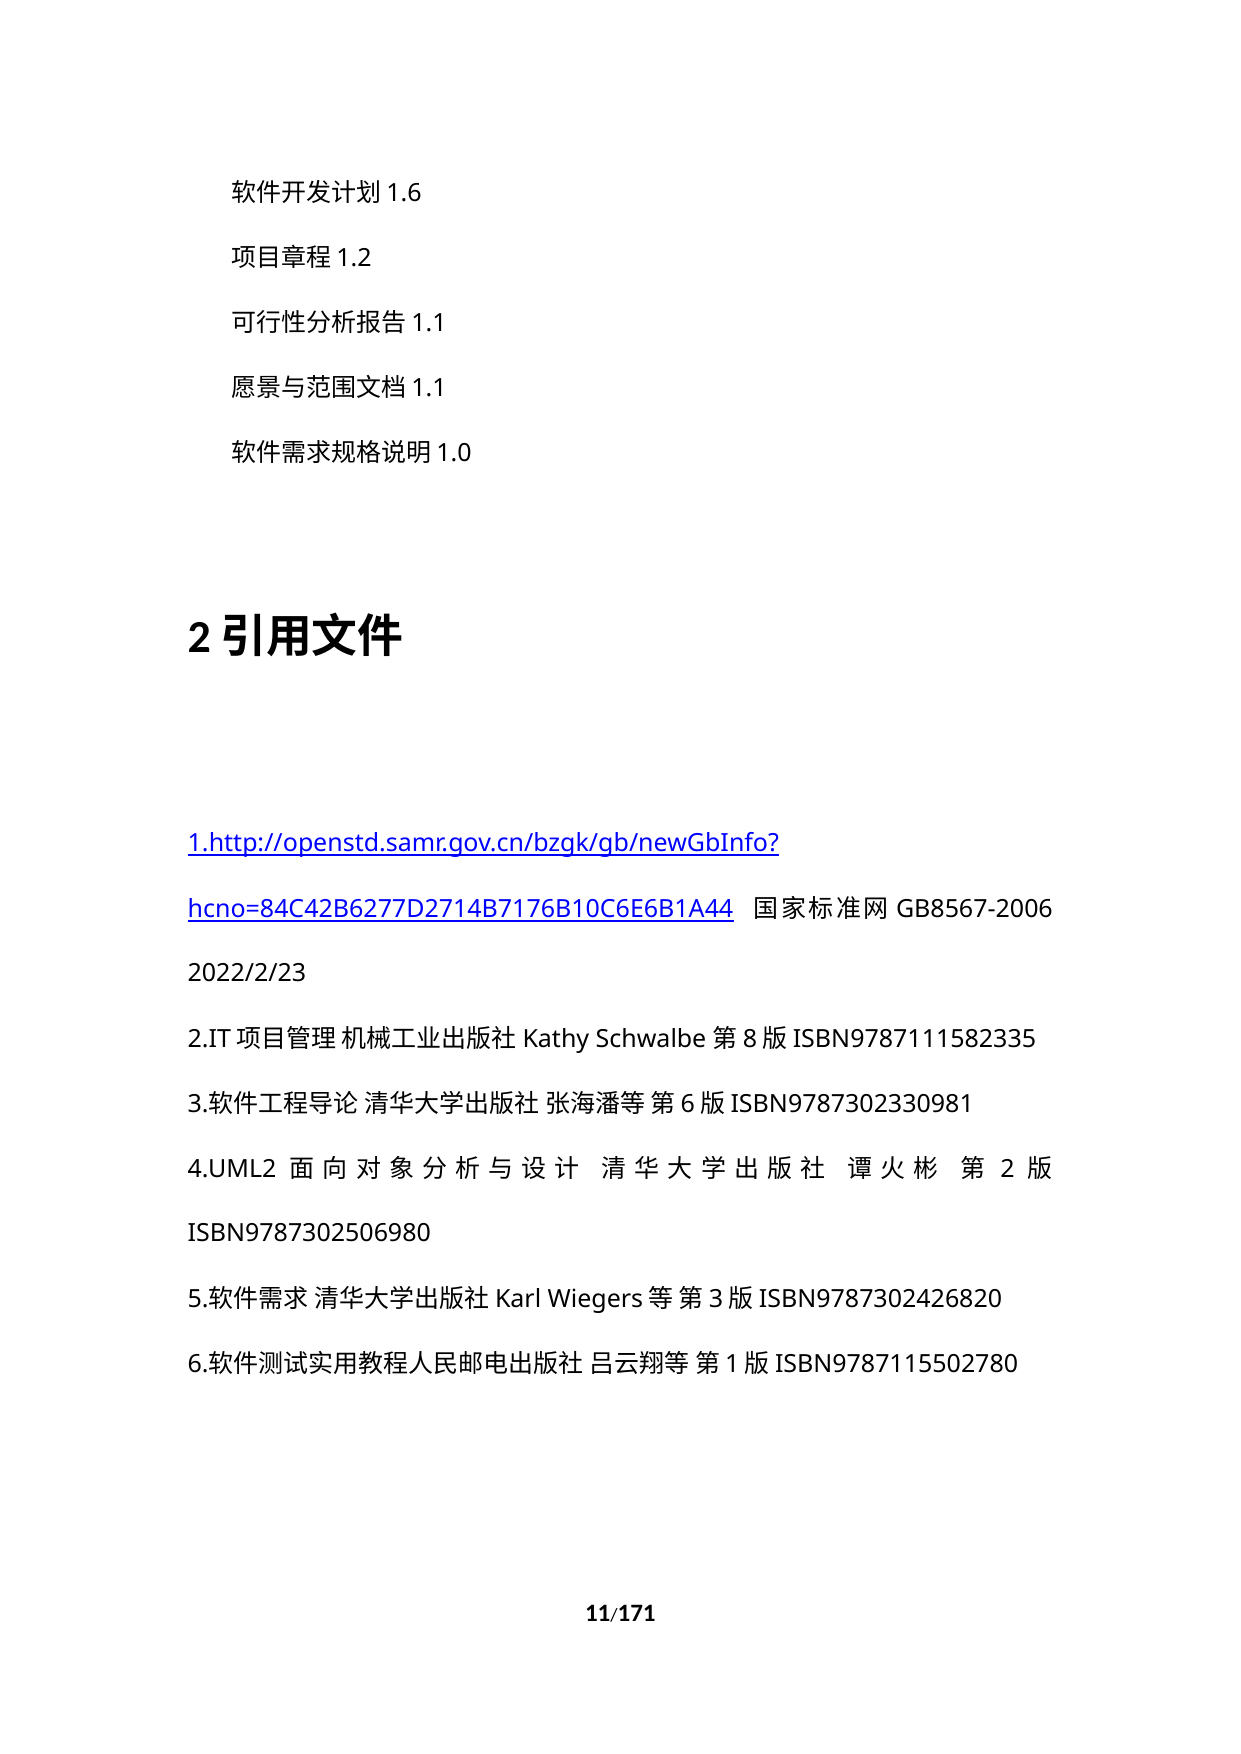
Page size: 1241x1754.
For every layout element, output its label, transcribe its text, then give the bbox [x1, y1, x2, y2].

text 可行性分析报告1.1 [187, 288, 1053, 353]
text 软件需求规格说明1.0 [187, 418, 1053, 483]
text 项目章程1.2 [187, 223, 1053, 288]
text 软件开发计划1.6 [187, 158, 1053, 223]
text 3.软件工程导论 清华大学出版社 张海潘等 第6版 ISBN9787302330981 [187, 1069, 1053, 1134]
text 5.软件需求 清华大学出版社 Karl Wiegers等 第3版 ISBN9787302426820 [187, 1264, 1053, 1329]
text 愿景与范围文档1.1 [187, 353, 1053, 418]
subtitle 2引用文件 [187, 584, 1053, 681]
text 1.http://openstd.samr.gov.cn/bzgk/gb/newGbInfo?hcno=84C42B6277D2714B7176B10C6E6B1A44 国家标准网GB8567-2006 2022/2/23 [187, 809, 1053, 1004]
text 6.软件测试实用教程人民邮电出版社 吕云翔等 第1版 ISBN9787115502780 [187, 1329, 1053, 1394]
text 2.IT项目管理 机械工业出版社 Kathy Schwalbe 第8版 ISBN9787111582335 [187, 1004, 1053, 1069]
text 4.UML2面向对象分析与设计 清华大学出版社 谭火彬 第2版 ISBN9787302506980 [187, 1134, 1053, 1264]
